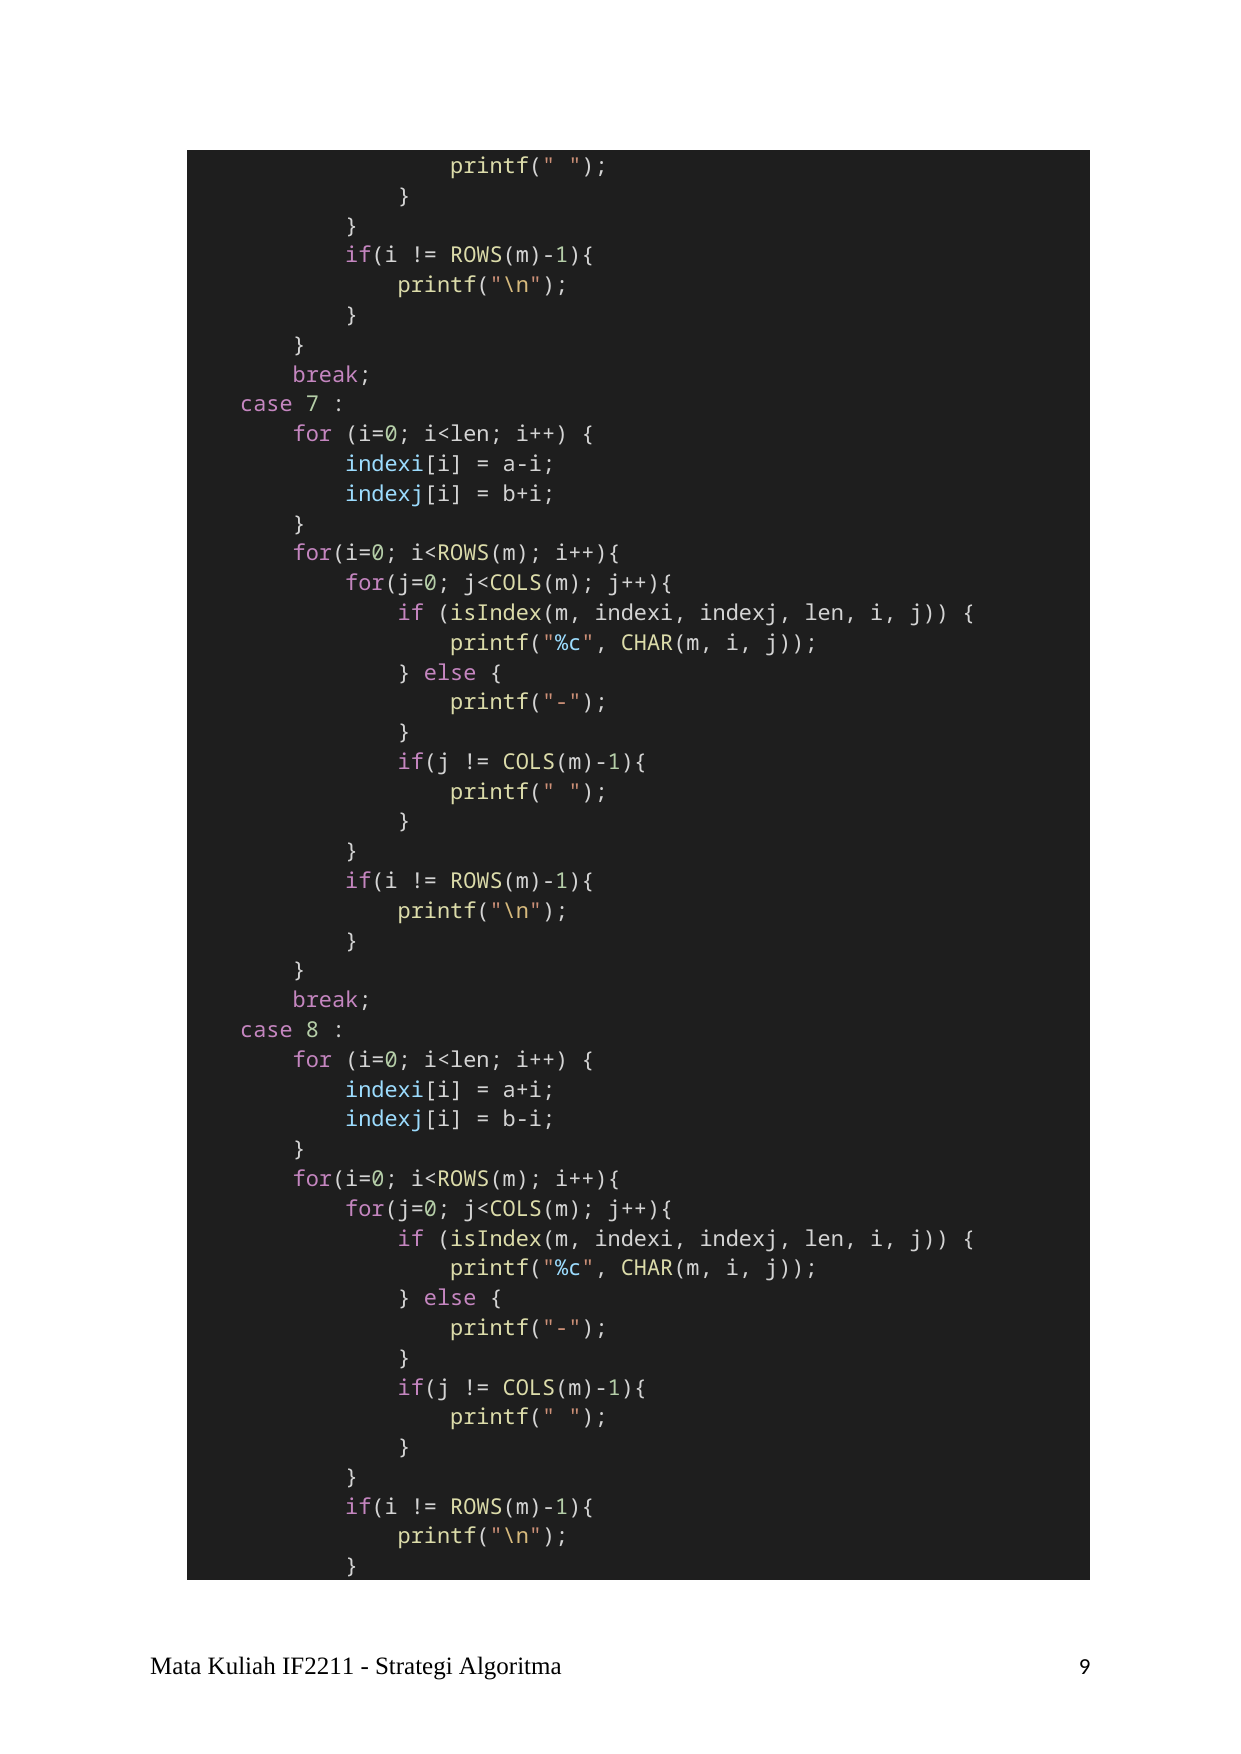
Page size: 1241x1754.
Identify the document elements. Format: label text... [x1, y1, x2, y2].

text if(j != COLS(m)-1){ [187, 1371, 1090, 1401]
text } else { [187, 1282, 1090, 1312]
text } [187, 329, 1090, 358]
text } [187, 1342, 1090, 1371]
text if(i != ROWS(m)-1){ [187, 865, 1090, 895]
text for(j=0; j<COLS(m); j++){ [187, 1193, 1090, 1222]
text for(j=0; j<COLS(m); j++){ [187, 567, 1090, 597]
text } else { [187, 656, 1090, 686]
text if (isIndex(m, indexi, indexj, len, i, j)) { [187, 597, 1090, 627]
text if(i != ROWS(m)-1){ [187, 239, 1090, 269]
text indexj[i] = b-i; [187, 1103, 1090, 1133]
text break; [187, 358, 1090, 388]
text printf("-"); [187, 1312, 1090, 1342]
text } [187, 180, 1090, 209]
text if(j != COLS(m)-1){ [187, 746, 1090, 776]
text break; [187, 984, 1090, 1014]
text } [187, 299, 1090, 329]
text } [187, 954, 1090, 984]
text printf("%c", CHAR(m, i, j)); [187, 1252, 1090, 1282]
text printf("\n"); [187, 895, 1090, 924]
text } [187, 1431, 1090, 1461]
text } [187, 805, 1090, 835]
text case 8 : [187, 1014, 1090, 1044]
text if(i != ROWS(m)-1){ [187, 1491, 1090, 1520]
text if (isIndex(m, indexi, indexj, len, i, j)) { [187, 1222, 1090, 1252]
text printf(" "); [187, 150, 1090, 180]
text } [187, 716, 1090, 746]
text for (i=0; i<len; i++) { [187, 1044, 1090, 1073]
text } [187, 1550, 1090, 1580]
text indexj[i] = b+i; [187, 478, 1090, 507]
text for(i=0; i<ROWS(m); i++){ [187, 537, 1090, 567]
text for (i=0; i<len; i++) { [187, 418, 1090, 448]
text printf("%c", CHAR(m, i, j)); [187, 627, 1090, 656]
text } [187, 835, 1090, 865]
text printf("\n"); [187, 269, 1090, 299]
text indexi[i] = a+i; [187, 1073, 1090, 1103]
text indexi[i] = a-i; [187, 448, 1090, 478]
text printf(" "); [187, 1401, 1090, 1431]
text } [187, 209, 1090, 239]
text printf("-"); [187, 686, 1090, 716]
text } [187, 1133, 1090, 1163]
text printf(" "); [187, 776, 1090, 805]
text } [187, 507, 1090, 537]
text printf("\n"); [187, 1520, 1090, 1550]
text case 7 : [187, 388, 1090, 418]
text } [187, 1461, 1090, 1491]
text } [187, 924, 1090, 954]
text for(i=0; i<ROWS(m); i++){ [187, 1163, 1090, 1193]
